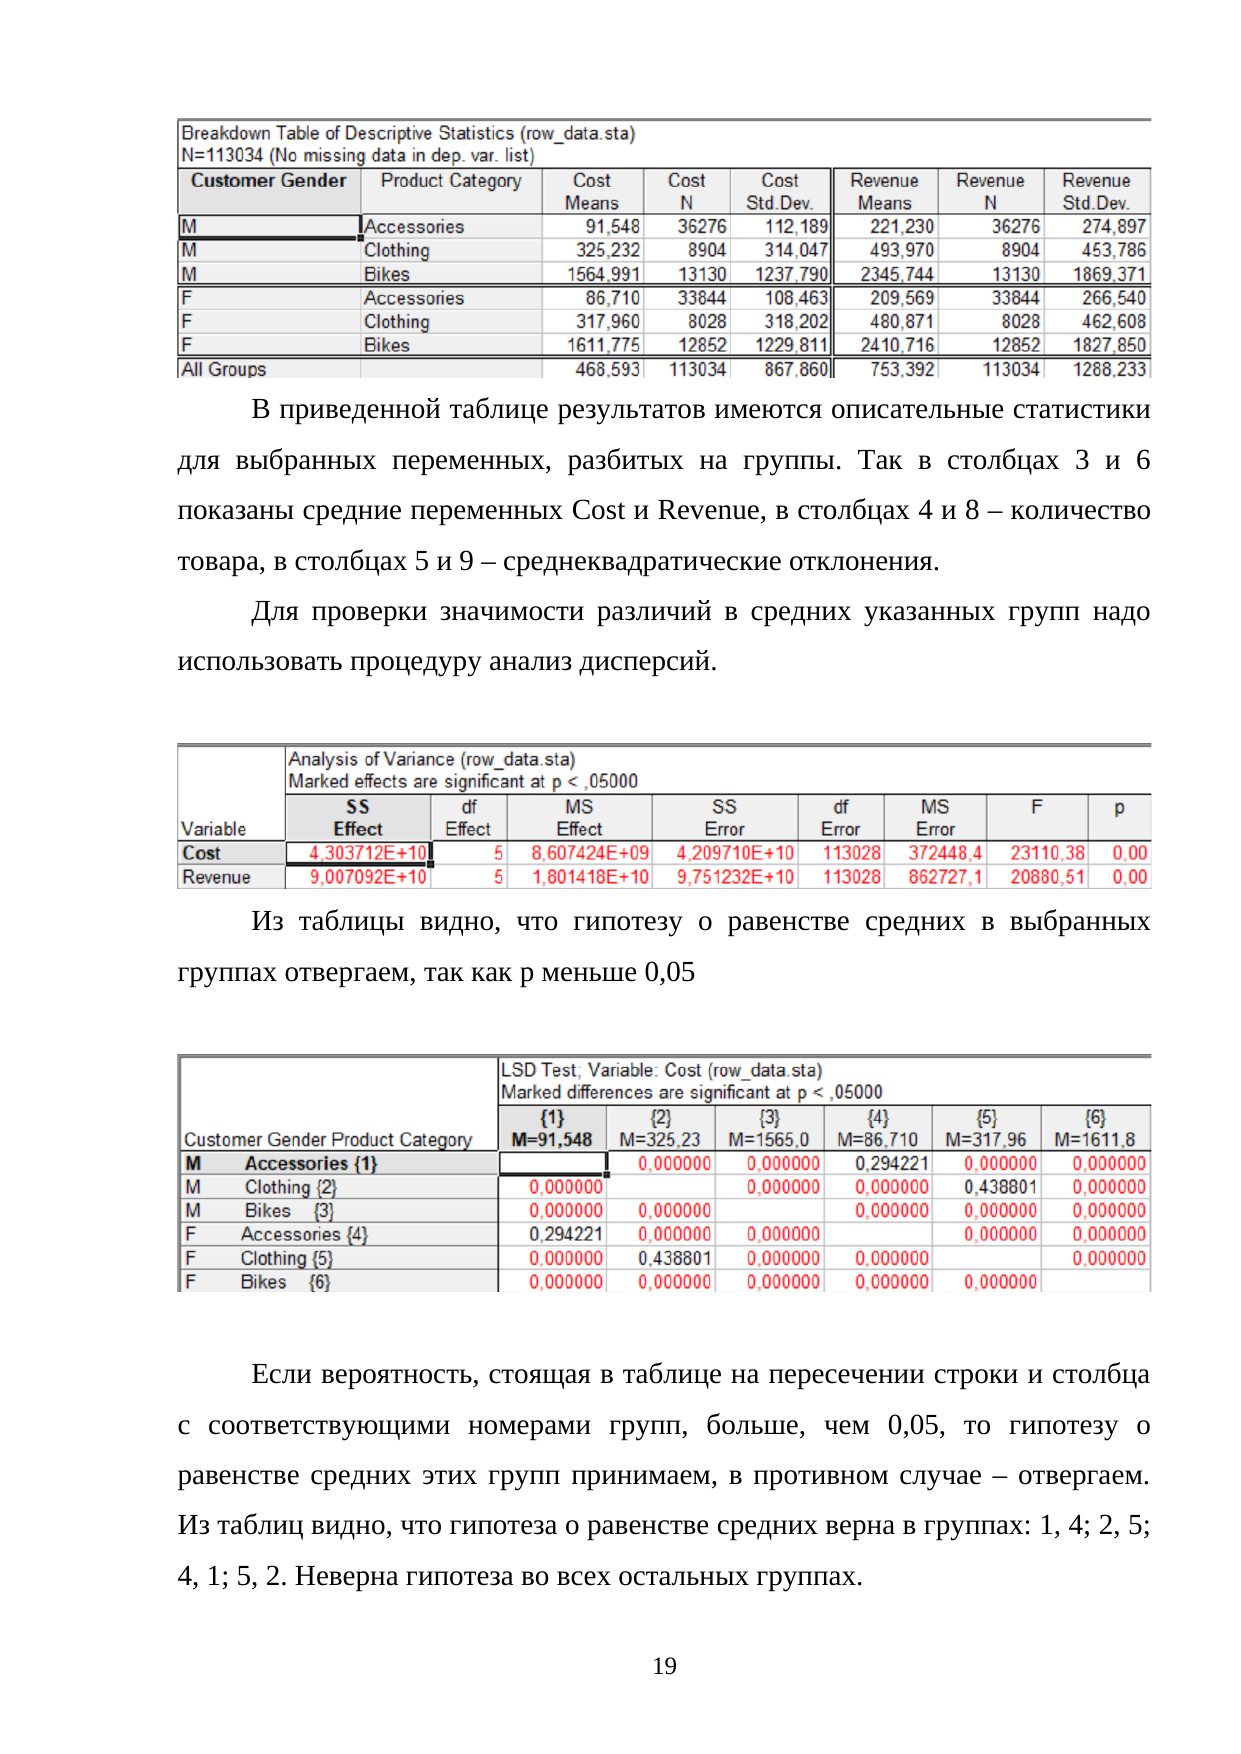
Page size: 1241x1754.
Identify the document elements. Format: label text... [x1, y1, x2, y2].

picture [177, 1054, 1152, 1292]
text Если вероятность, стоящая в таблице на пересечении строки и столбца с соответствующими номерами групп, больше, чем 0,05, то гипотезу о равенстве средних этих групп принимаем, в противном случае – отвергаем. Из таблиц видно, что гипотеза о равенстве средних верна в группах: 1, 4; 2, 5; 4, 1; 5, 2. Неверна гипотеза во всех остальных группах. [177, 1357, 1152, 1591]
text Для проверки значимости различий в средних указанных групп надо использовать процедуру анализ дисперсий. [177, 593, 1152, 677]
text Из таблицы видно, что гипотезу о равенстве средних в выбранных группах отвергаем, так как p меньше 0,05 [177, 903, 1152, 987]
picture [177, 743, 1152, 889]
picture [177, 118, 1152, 378]
text В приведенной таблице результатов имеются описательные статистики для выбранных переменных, разбитых на группы. Так в столбцах 3 и 6 показаны средние переменных Cost и Revenue, в столбцах 4 и 8 – количество товара, в столбцах 5 и 9 – среднеквадратические отклонения. [177, 392, 1152, 576]
